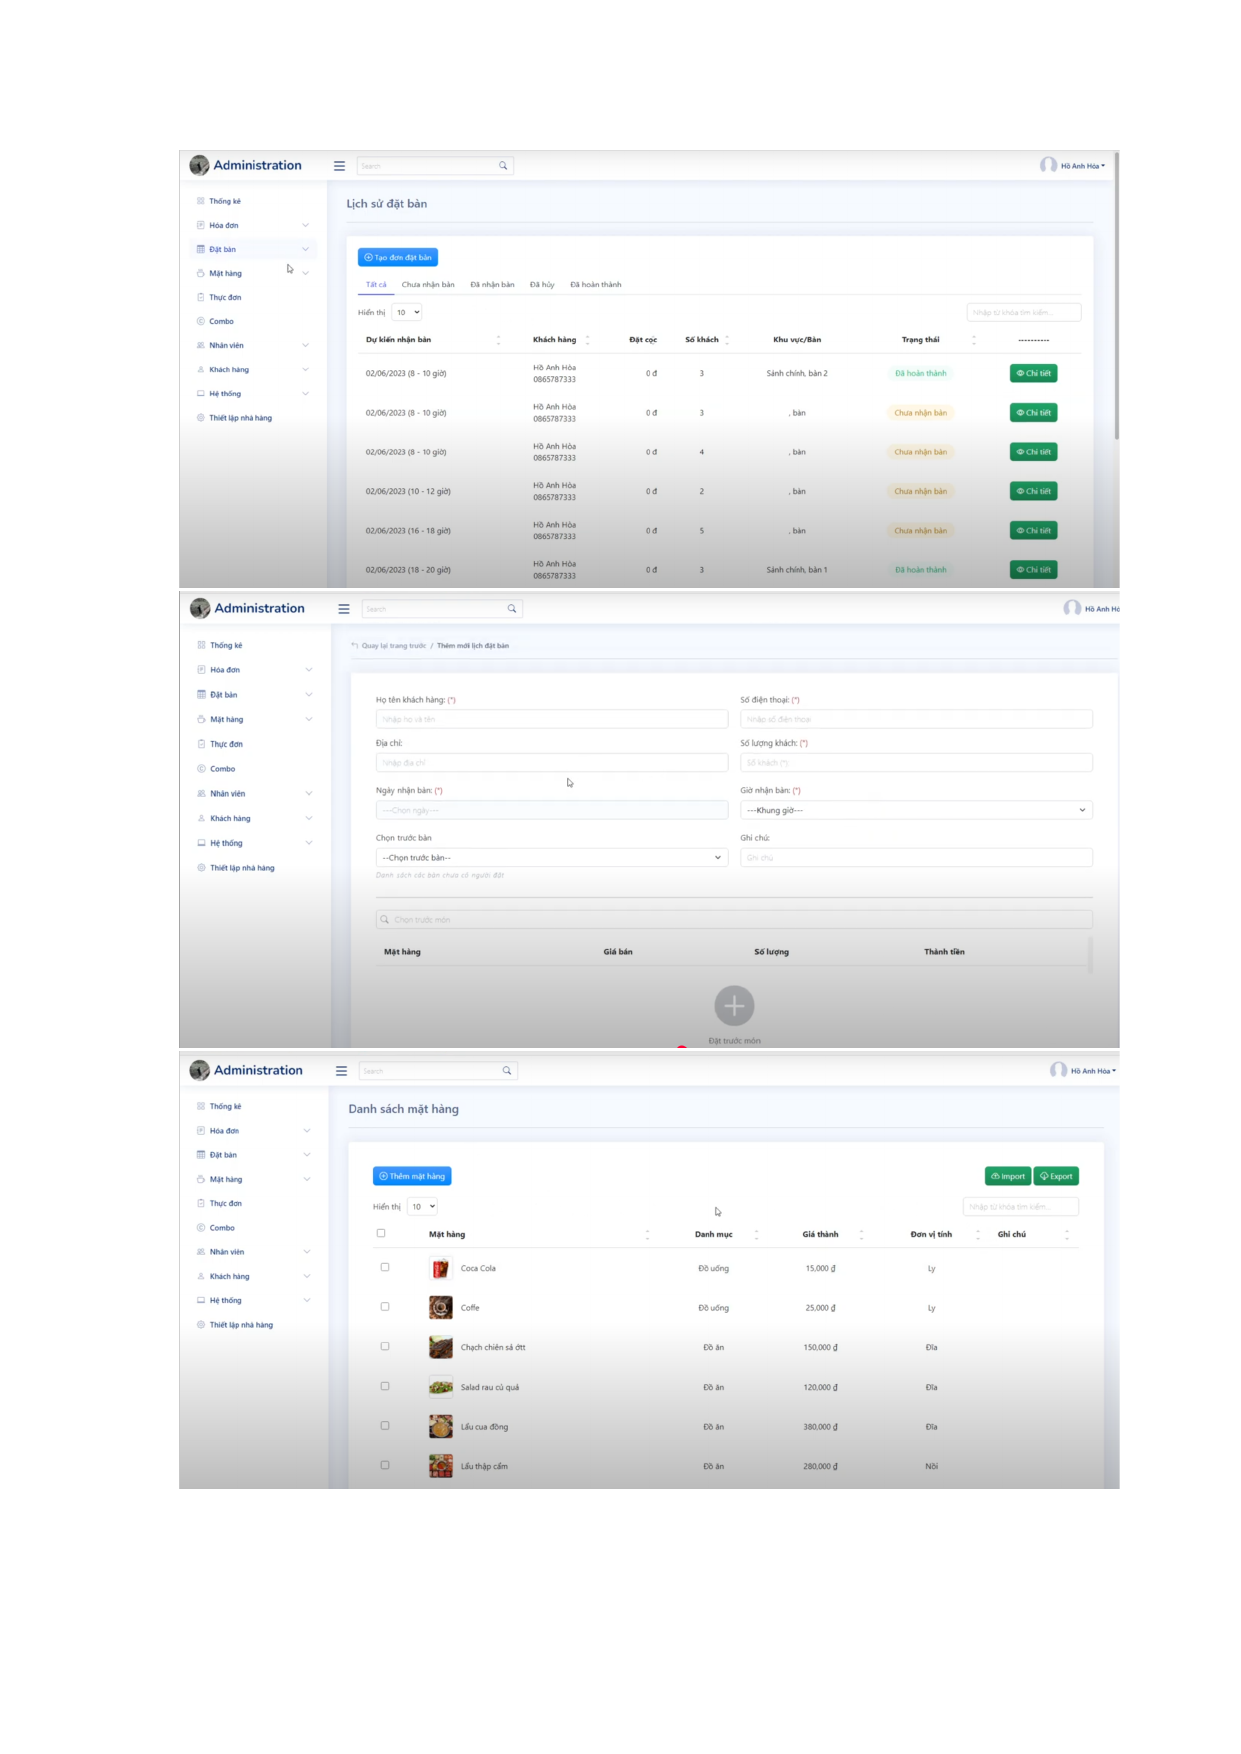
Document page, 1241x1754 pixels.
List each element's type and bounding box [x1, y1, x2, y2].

picture [179, 591, 1120, 1048]
picture [179, 1051, 1120, 1489]
picture [179, 150, 1120, 588]
